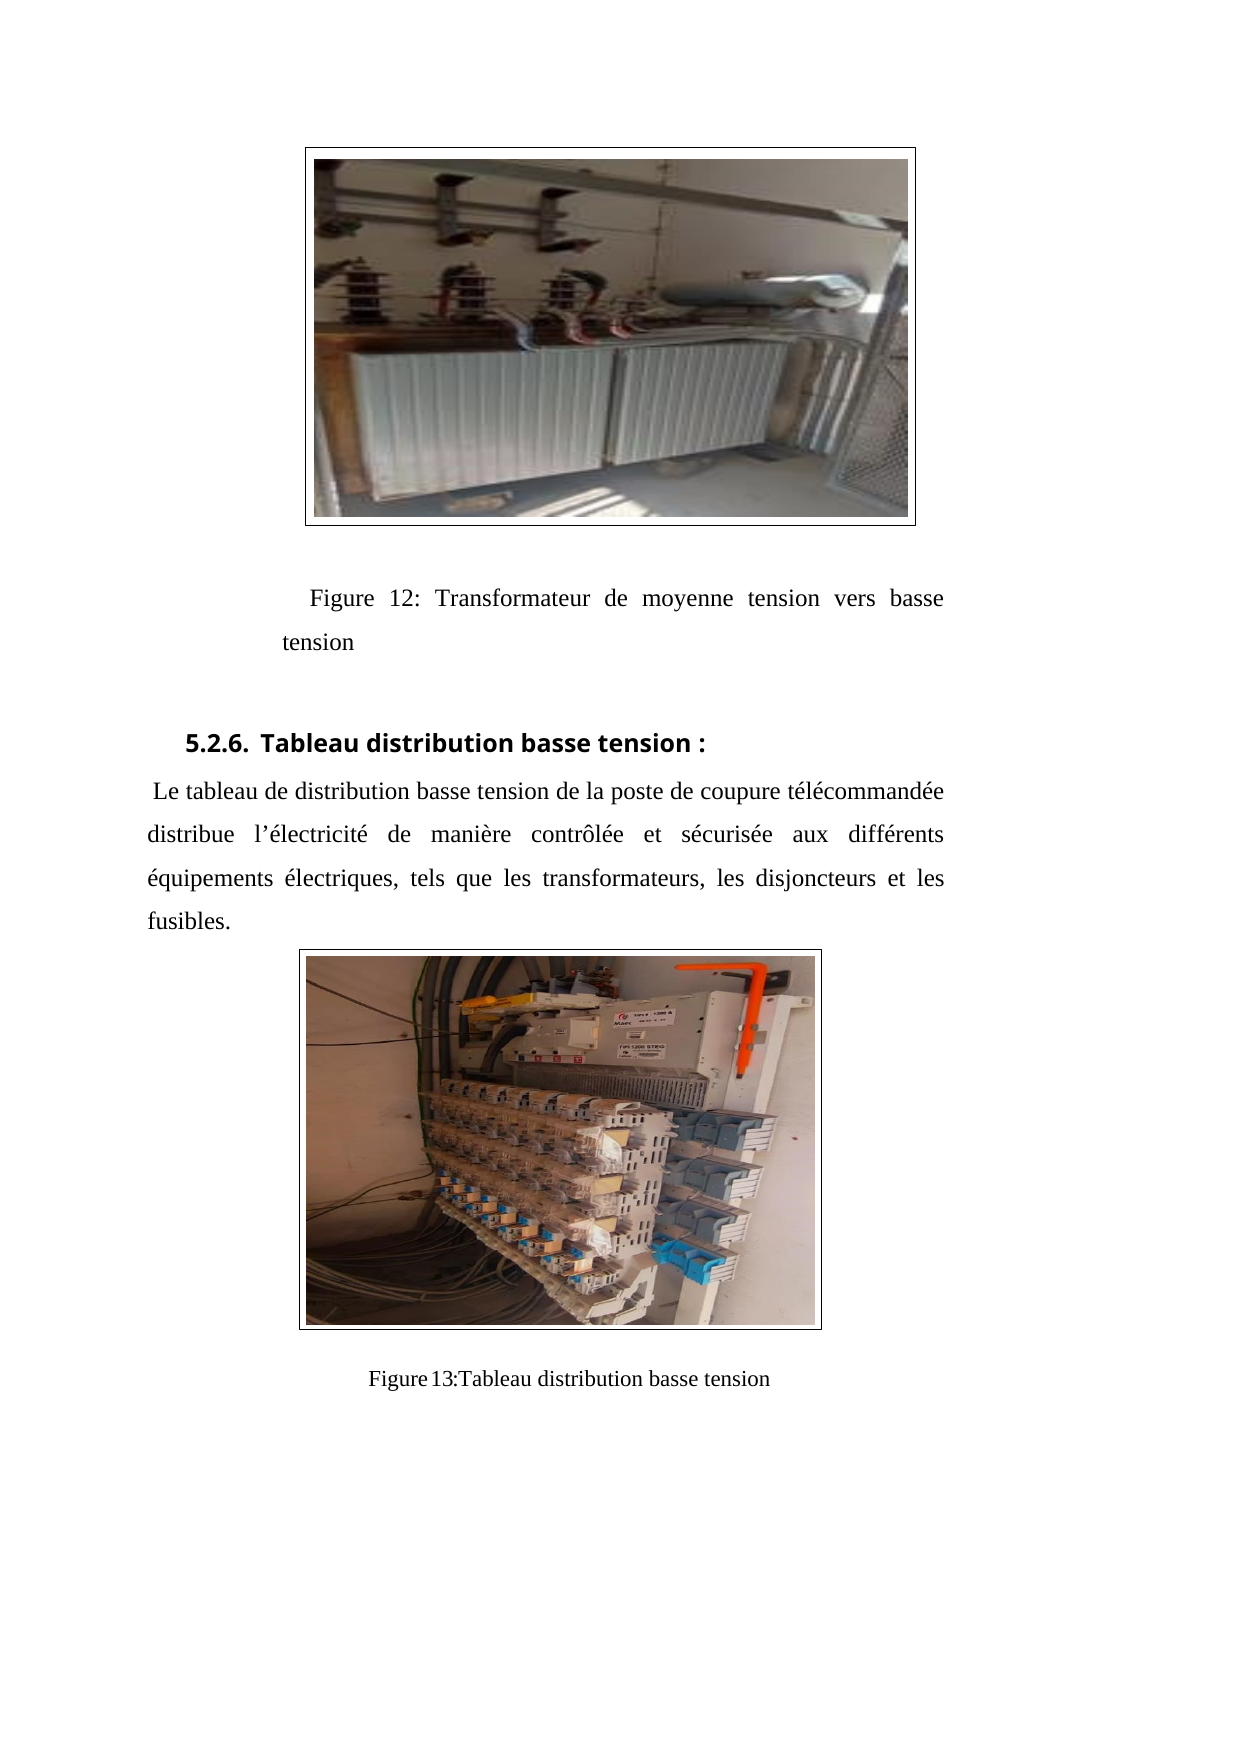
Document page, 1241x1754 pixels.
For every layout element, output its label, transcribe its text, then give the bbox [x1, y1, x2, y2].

picture [314, 159, 908, 517]
subtitle Tableau distribution basse tension : [185, 725, 1093, 759]
picture [306, 956, 815, 1325]
text Figure 12: Transformateur de moyenne tension vers basse tension [281, 583, 945, 655]
text Le tableau de distribution basse tension de la poste de coupure télécommandée distribue l’électricité de manière contrôlée et sécurisée aux différents équipements électriques, tels que les transformateurs, les disjoncteurs et les fusibles. [146, 776, 945, 934]
